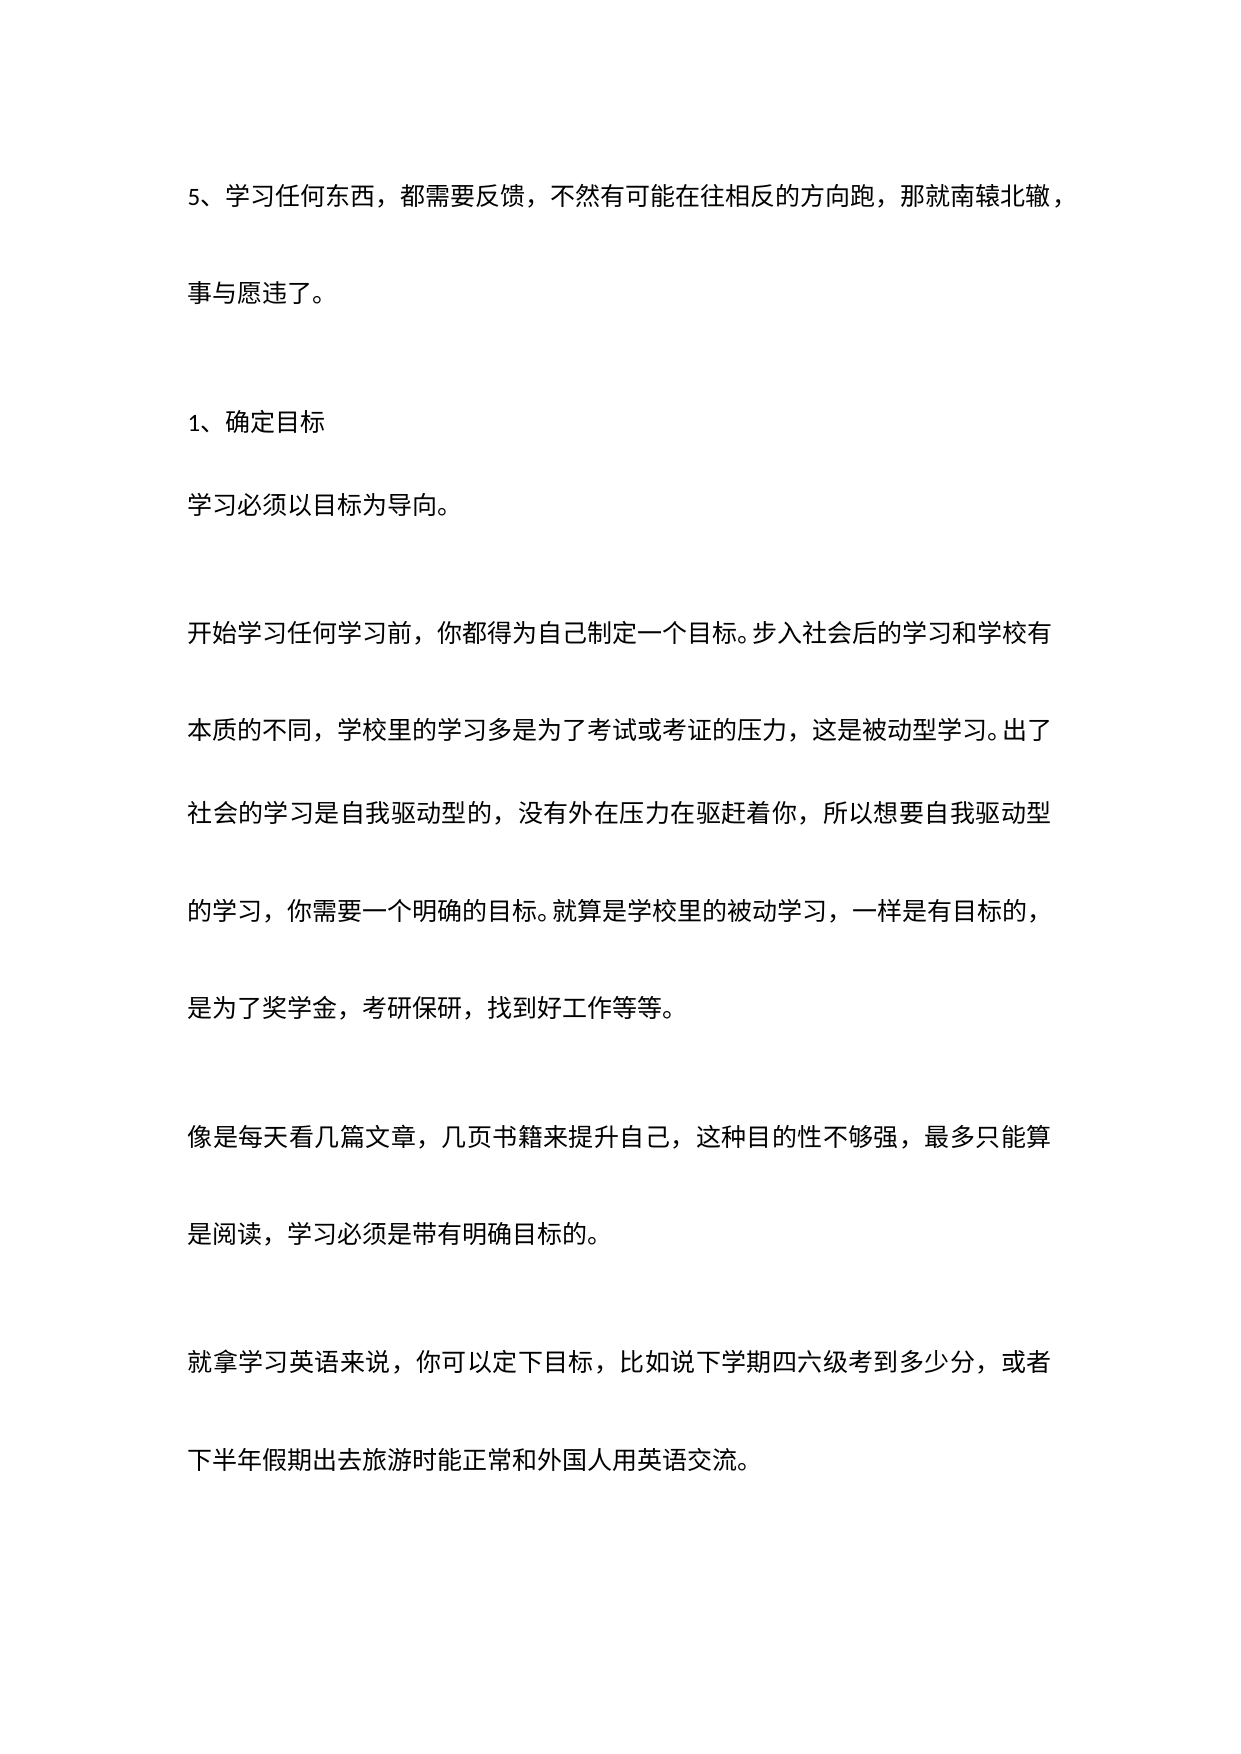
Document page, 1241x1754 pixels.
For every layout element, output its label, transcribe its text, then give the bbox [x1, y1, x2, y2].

list 学习任何东西，都需要反馈，不然有可能在往相反的方向跑，那就南辕北辙，事与愿违了。 [187, 162, 1053, 324]
list 就拿学习英语来说，你可以定下目标，比如说下学期四六级考到多少分，或者下半年假期出去旅游时能正常和外国人用英语交流。 [187, 1426, 1053, 1588]
list 学习必须以目标为导向。 [187, 471, 1053, 536]
list 像是每天看几篇文章，几页书籍来提升自己，这种目的性不够强，最多只能算是阅读，学习必须是带有明确目标的。 [187, 1200, 1053, 1363]
list 1、确定目标 [187, 388, 1053, 453]
list 社会的学习是自我驱动型的，没有外在压力在驱赶着你，所以想要自我驱动型的学习，你需要一个明确的目标。就算是学校里的被动学习，一样是有目标的，是为了奖学金，考研保研，找到好工作等等。 [187, 877, 1053, 1137]
list 开始学习任何学习前，你都得为自己制定一个目标。步入社会后的学习和学校有本质的不同，学校里的学习多是为了考试或考证的压力，这是被动型学习。出了 [187, 599, 1053, 859]
